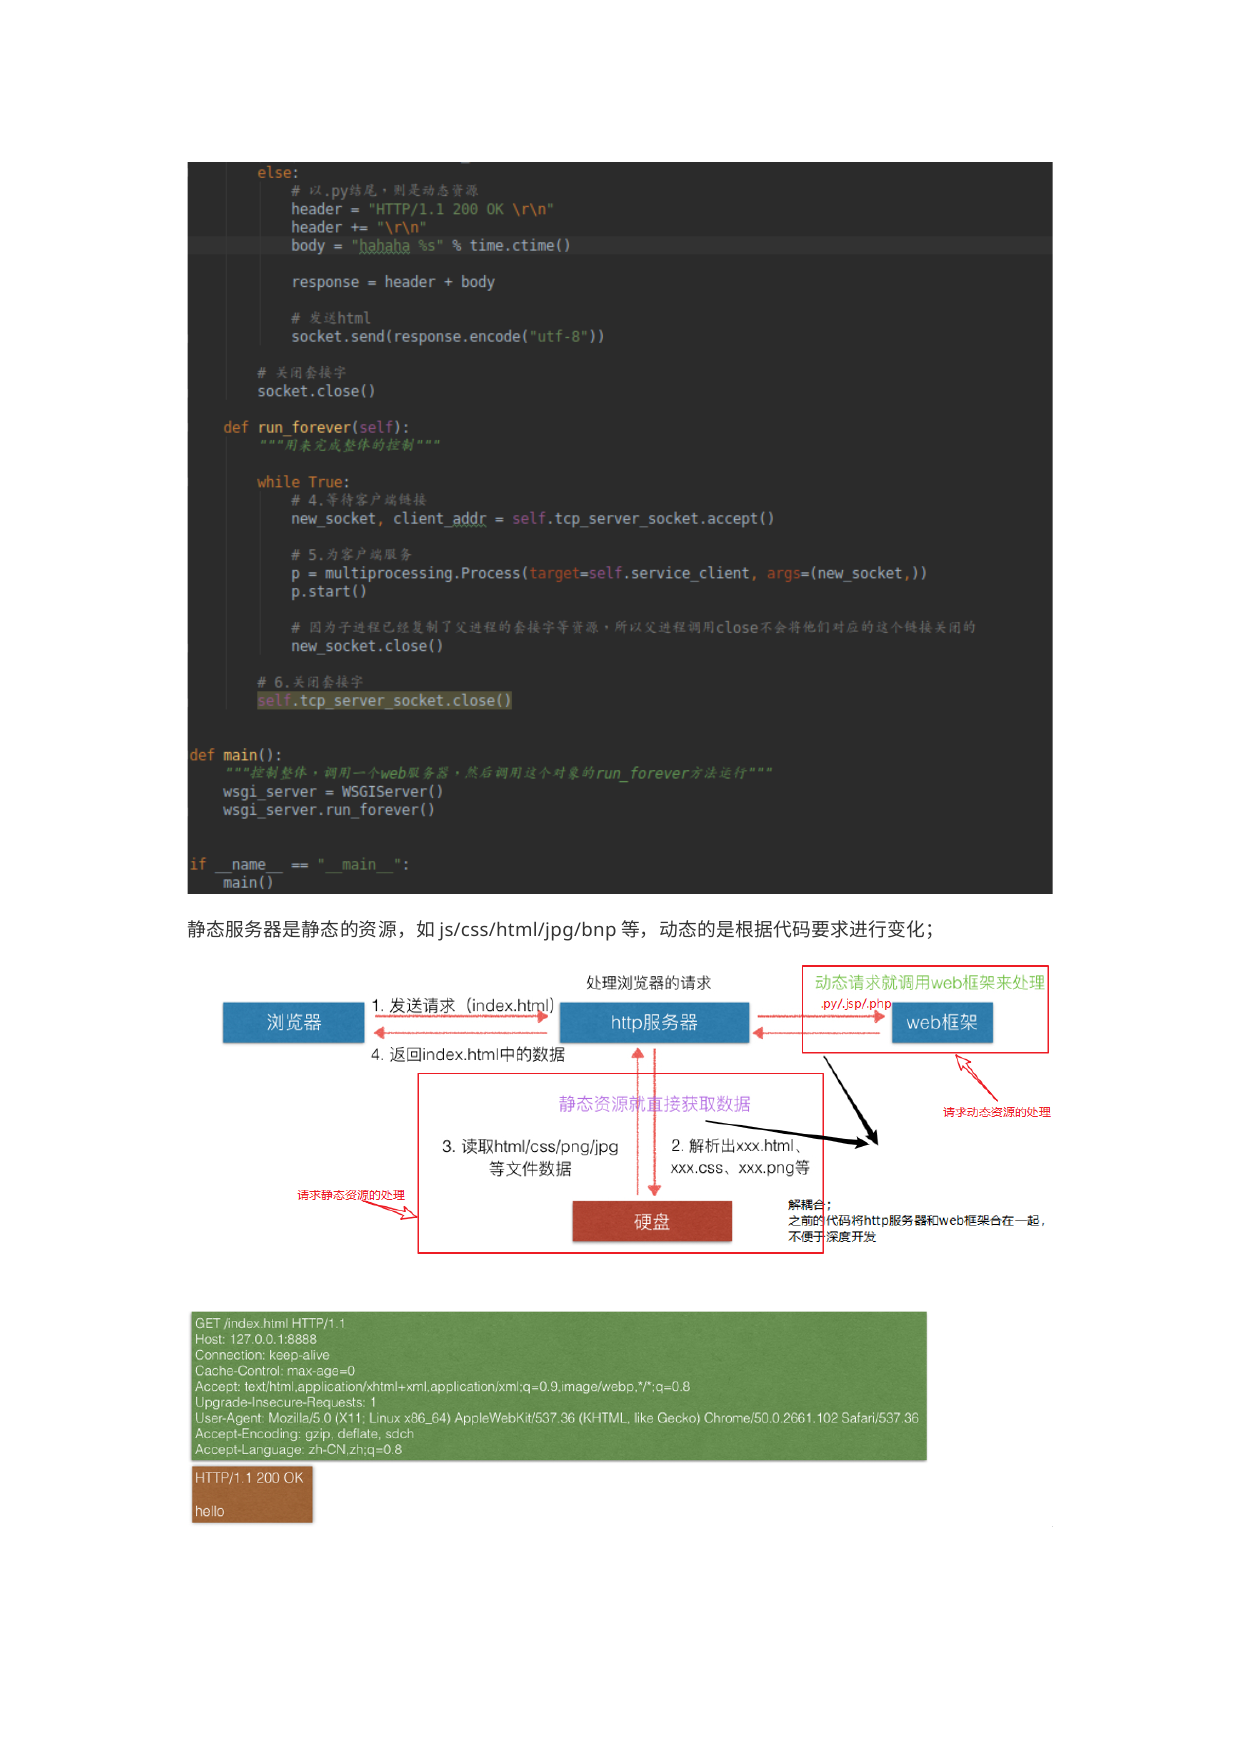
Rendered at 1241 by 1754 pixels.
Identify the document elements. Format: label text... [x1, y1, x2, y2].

picture [187, 162, 1053, 894]
picture [187, 963, 1053, 1528]
text 静态服务器是静态的资源，如js/css/html/jpg/bnp等，动态的是根据代码要求进行变化； [187, 915, 1053, 942]
